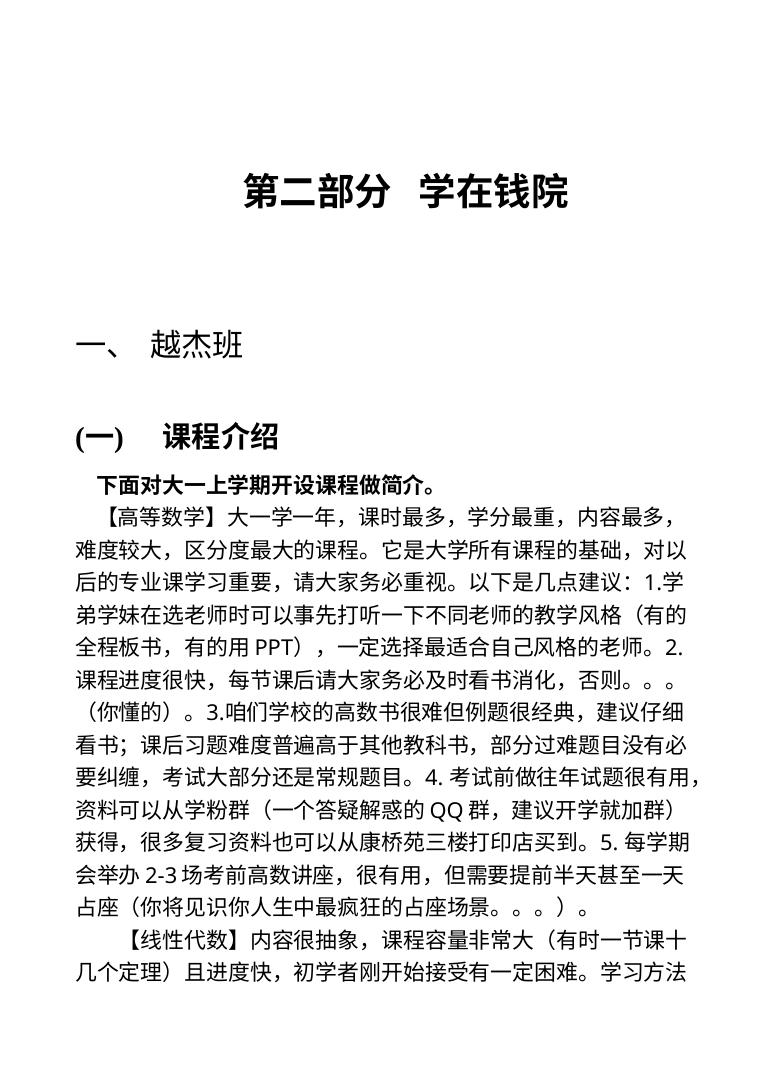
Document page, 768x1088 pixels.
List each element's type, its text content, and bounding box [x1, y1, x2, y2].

text 下面对大一上学期开设课程做简介。 [75, 467, 693, 500]
list 课程介绍 [75, 402, 693, 467]
list 越杰班 [75, 310, 693, 375]
text 学在钱院 [119, 157, 693, 222]
text 【高等数学】大一学一年，课时最多，学分最重，内容最多，难度较大，区分度最大的课程。它是大学所有课程的基础，对以后的专业课学习重要，请大家务必重视。以下是几点建议：1.学弟学妹在选老师时可以事先打听一下不同老师的教学风格（有的全程板书，有的用PPT），一定选择最适合自己风格的老师。2.课程进度很快，每节课后请大家务必及时看书消化，否则。。。（你懂的）。3.咱们学校的高数书很难但例题很经典，建议仔细看书；课后习题难度普遍高于其他教科书，部分过难题目没有必要纠缠，考试大部分还是常规题目。4. 考试前做往年试题很有用，资料可以从学粉群（一个答疑解惑的QQ群，建议开学就加群）获得，很多复习资料也可以从康桥苑三楼打印店买到。5. 每学期会举办2-3场考前高数讲座，很有用，但需要提前半天甚至一天占座（你将见识你人生中最疯狂的占座场景。。。）。 [75, 500, 693, 922]
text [75, 922, 693, 987]
